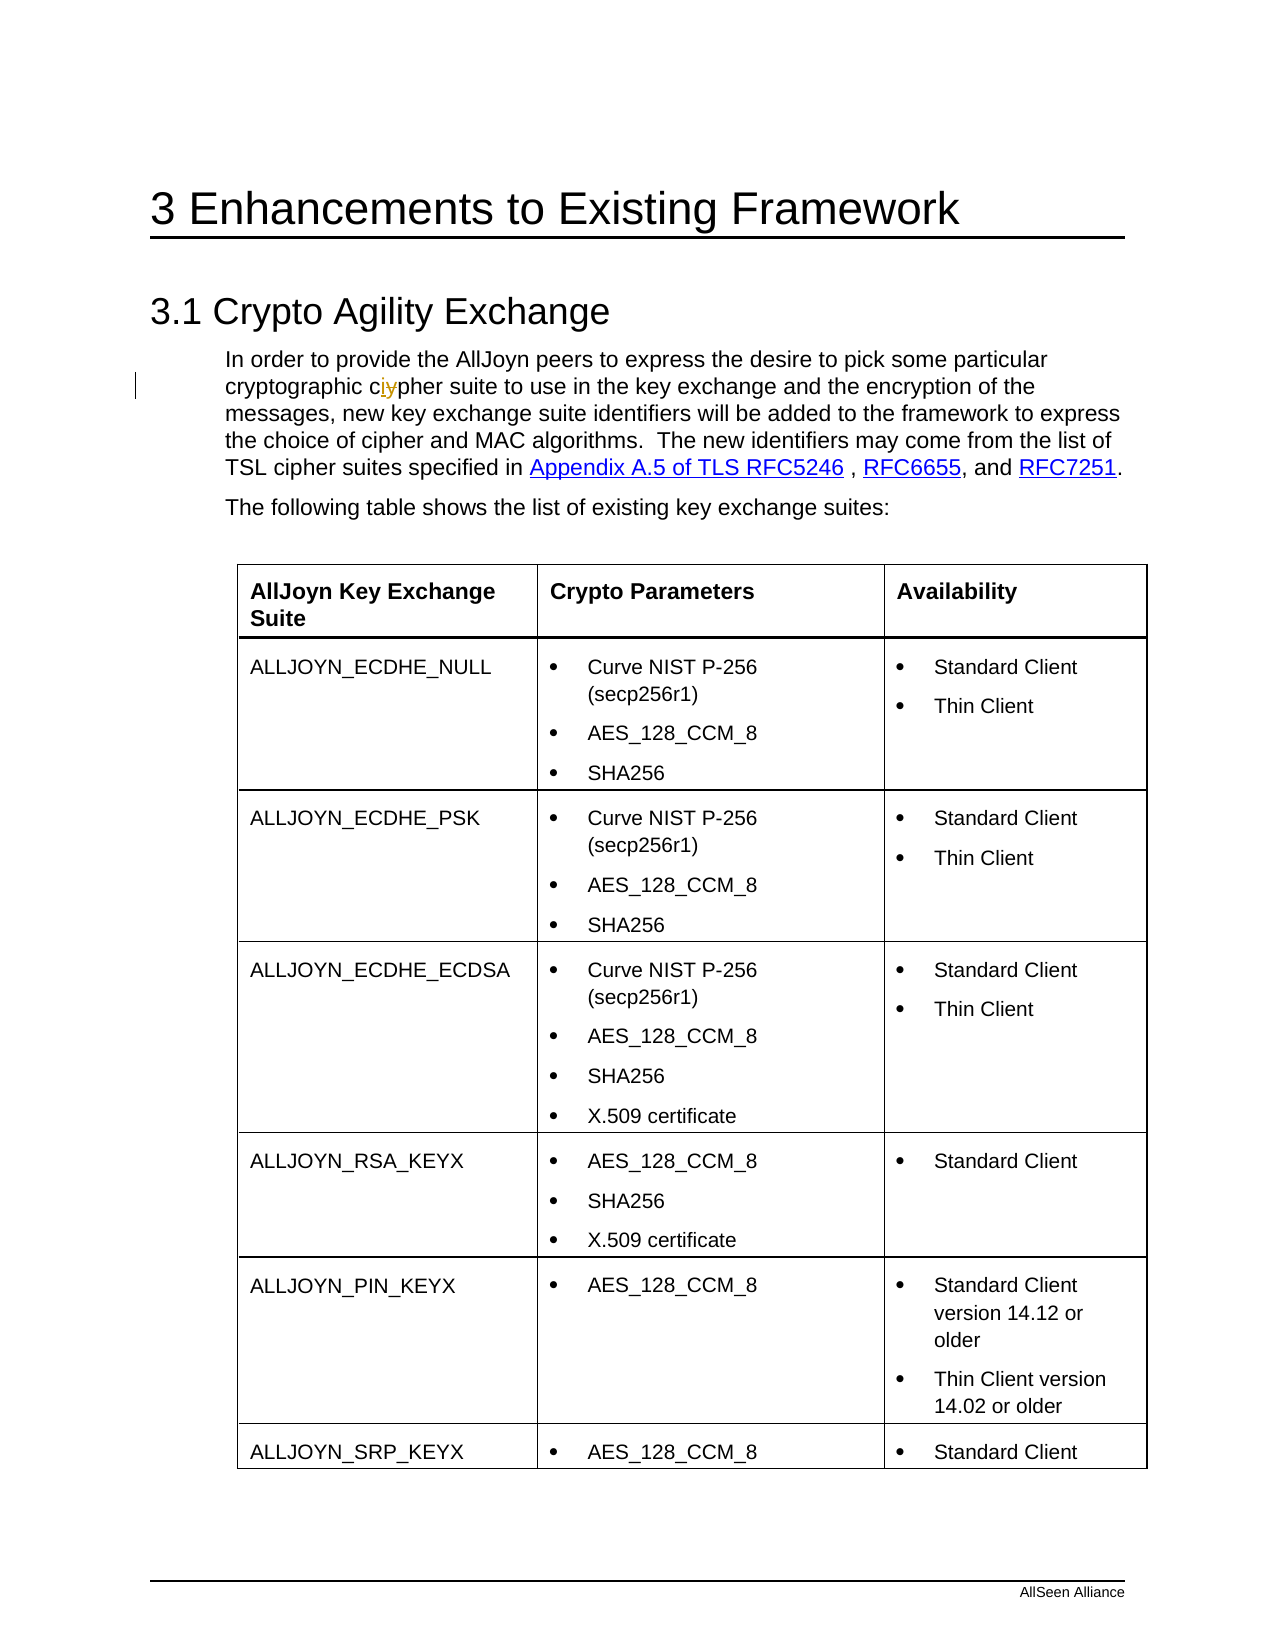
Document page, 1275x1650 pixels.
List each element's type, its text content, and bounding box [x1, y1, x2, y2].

table_cell ALLJOYN_ECDHE_ECDSA [238, 942, 537, 1132]
table_cell Standard Client version 14.12 or older Thin Client version 14.02 or older [885, 1258, 1146, 1422]
table_cell Standard Client [885, 1133, 1146, 1256]
subtitle Enhancements to Existing Framework [150, 181, 1125, 236]
table_header AllJoyn Key Exchange Suite [238, 565, 537, 636]
text In order to provide the AllJoyn peers to express the desire to pick some particular cryptographic cpher suite to use in the key exchange and the encryption of the messages, new key exchange suite identifiers will be added to the framework to express the choice of cipher and MAC algorithms. The new identifiers may come from the list of TSL cipher suites specified in Appendix A.5 of TLS RFC5246 , RFC6655, and RFC7251. [225, 345, 1125, 480]
table_cell Curve NIST P-256 (secp256r1) AES_128_CCM_8 SHA256 X.509 certificate [538, 942, 884, 1132]
table_cell ALLJOYN_SRP_KEYX [238, 1424, 537, 1468]
table_cell Curve NIST P-256 (secp256r1) AES_128_CCM_8 SHA256 [538, 639, 884, 789]
table_cell ALLJOYN_ECDHE_PSK [238, 790, 537, 941]
text The following table shows the list of existing key exchange suites: [225, 493, 1125, 520]
table_cell AES_128_CCM_8 SHA256 X.509 certificate [538, 1133, 884, 1256]
table_cell Curve NIST P-256 (secp256r1) AES_128_CCM_8 SHA256 [538, 791, 884, 941]
table_cell ALLJOYN_RSA_KEYX [238, 1133, 537, 1256]
table_cell AES_128_CCM_8 [538, 1258, 884, 1422]
table_cell Standard Client [885, 1424, 1146, 1468]
table_cell Standard Client Thin Client [885, 639, 1146, 789]
subtitle Crypto Agility Exchange [150, 289, 1125, 332]
table_cell Standard Client Thin Client [885, 791, 1146, 941]
table_cell Standard Client Thin Client [885, 942, 1146, 1132]
table_cell ALLJOYN_ECDHE_NULL [238, 637, 537, 789]
table_cell ALLJOYN_PIN_KEYX [238, 1257, 537, 1422]
table_cell AES_128_CCM_8 [538, 1424, 884, 1468]
table_header Crypto Parameters [538, 565, 884, 636]
table_header Availability [885, 565, 1146, 636]
